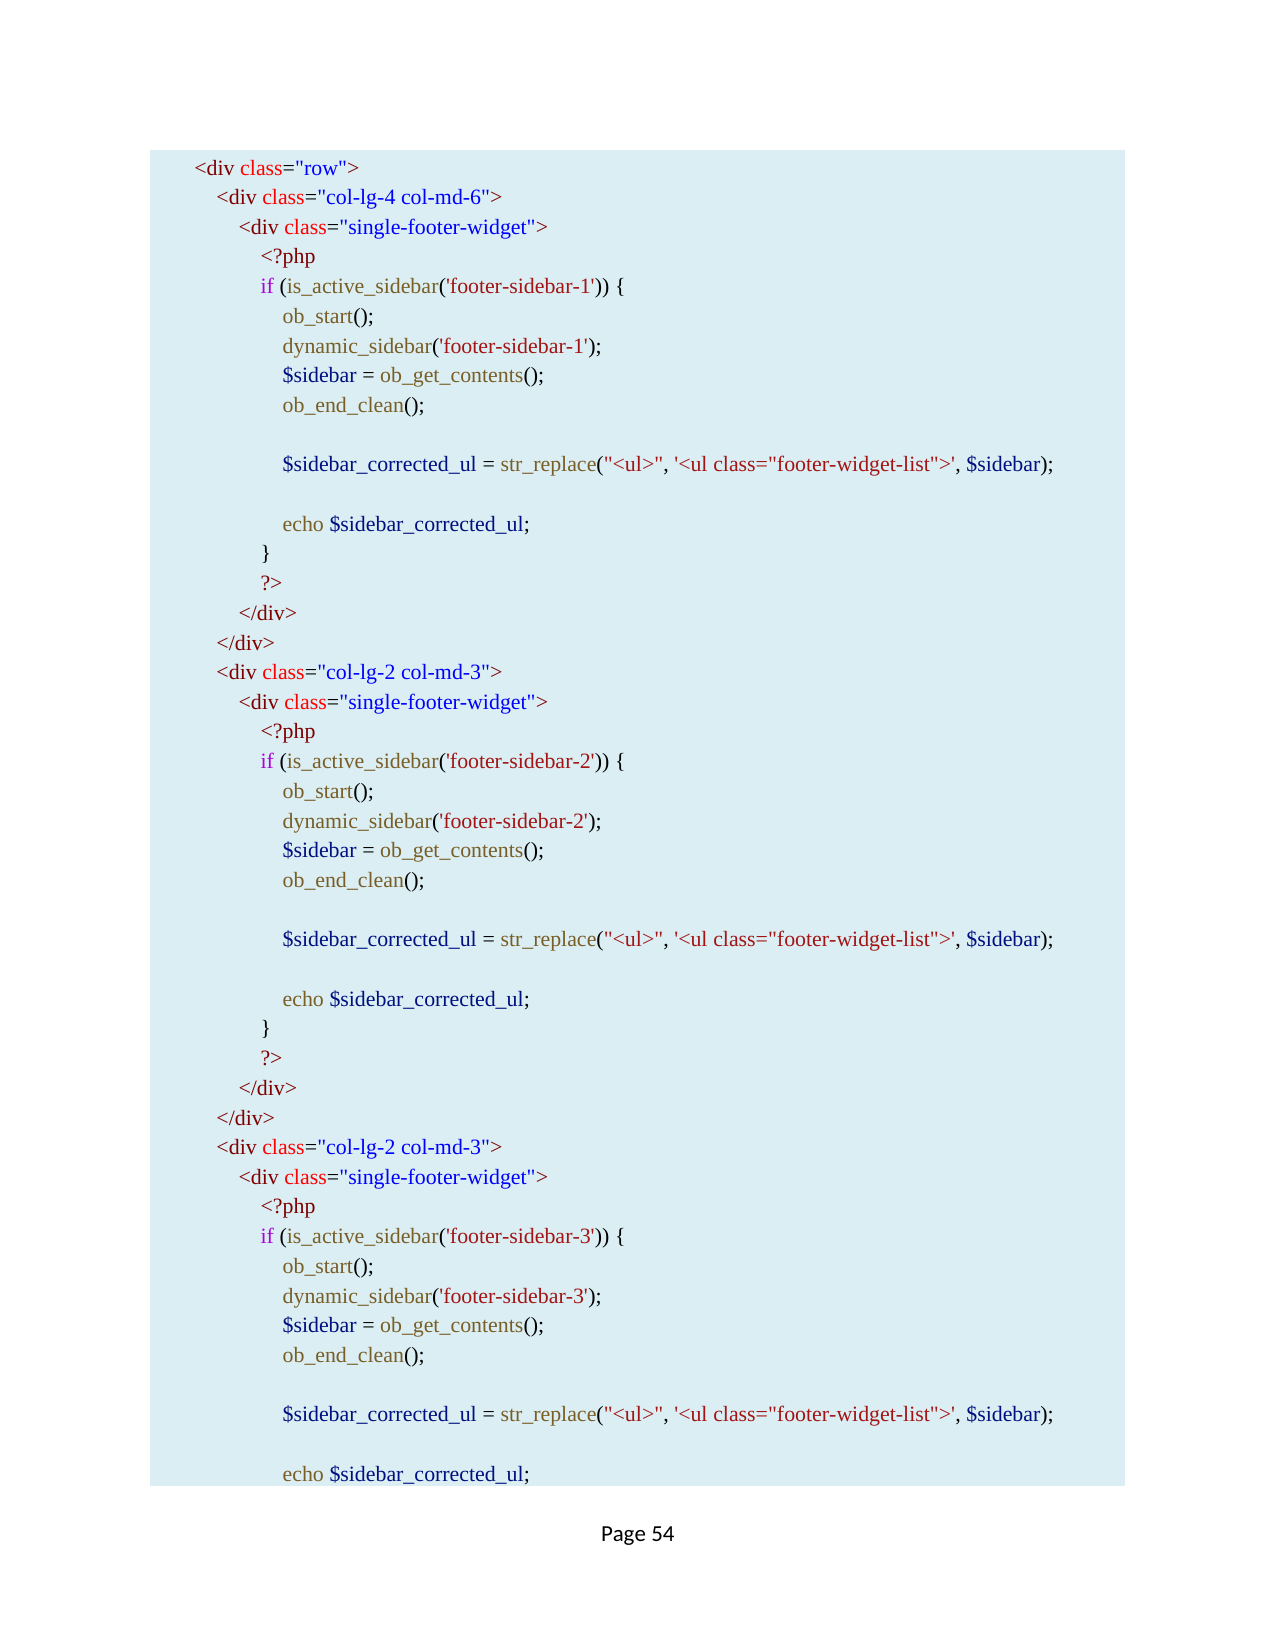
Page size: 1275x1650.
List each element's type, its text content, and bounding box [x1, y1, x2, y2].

text dynamic_sidebar('footer-sidebar-1'); [150, 328, 1125, 358]
text } [150, 536, 1125, 566]
text $sidebar_corrected_ul = str_replace("<ul>", '<ul class="footer-widget-list">', $sidebar); [150, 447, 1125, 477]
text } [150, 1011, 1125, 1041]
text <div class="col-lg-4 col-md-6"> [150, 180, 1125, 209]
text <?php [150, 714, 1125, 744]
text ob_start(); [150, 298, 1125, 328]
text </div> [150, 595, 1125, 625]
text if (is_active_sidebar('footer-sidebar-3')) { [150, 1219, 1125, 1248]
text ?> [150, 1041, 1125, 1070]
text ?> [150, 566, 1125, 595]
text <div class="col-lg-2 col-md-3"> [150, 655, 1125, 684]
text </div> [150, 1100, 1125, 1130]
text ob_end_clean(); [150, 1337, 1125, 1367]
text ob_end_clean(); [150, 862, 1125, 892]
text echo $sidebar_corrected_ul; [150, 981, 1125, 1011]
text <div class="single-footer-widget"> [150, 209, 1125, 239]
text dynamic_sidebar('footer-sidebar-3'); [150, 1278, 1125, 1308]
text <?php [150, 1189, 1125, 1219]
text if (is_active_sidebar('footer-sidebar-2')) { [150, 744, 1125, 773]
text </div> [150, 625, 1125, 655]
text ob_start(); [150, 1248, 1125, 1278]
text $sidebar_corrected_ul = str_replace("<ul>", '<ul class="footer-widget-list">', $sidebar); [150, 922, 1125, 952]
text ob_start(); [150, 773, 1125, 803]
text echo $sidebar_corrected_ul; [150, 506, 1125, 536]
text $sidebar = ob_get_contents(); [150, 833, 1125, 862]
text echo $sidebar_corrected_ul; [150, 1456, 1125, 1486]
text </div> [150, 1070, 1125, 1100]
text <div class="single-footer-widget"> [150, 684, 1125, 714]
text $sidebar_corrected_ul = str_replace("<ul>", '<ul class="footer-widget-list">', $sidebar); [150, 1397, 1125, 1427]
text if (is_active_sidebar('footer-sidebar-1')) { [150, 269, 1125, 298]
text <div class="row"> [150, 150, 1125, 180]
text <div class="single-footer-widget"> [150, 1159, 1125, 1189]
text $sidebar = ob_get_contents(); [150, 1308, 1125, 1337]
text dynamic_sidebar('footer-sidebar-2'); [150, 803, 1125, 833]
text ob_end_clean(); [150, 387, 1125, 417]
text <?php [150, 239, 1125, 269]
text $sidebar = ob_get_contents(); [150, 358, 1125, 387]
text <div class="col-lg-2 col-md-3"> [150, 1130, 1125, 1159]
